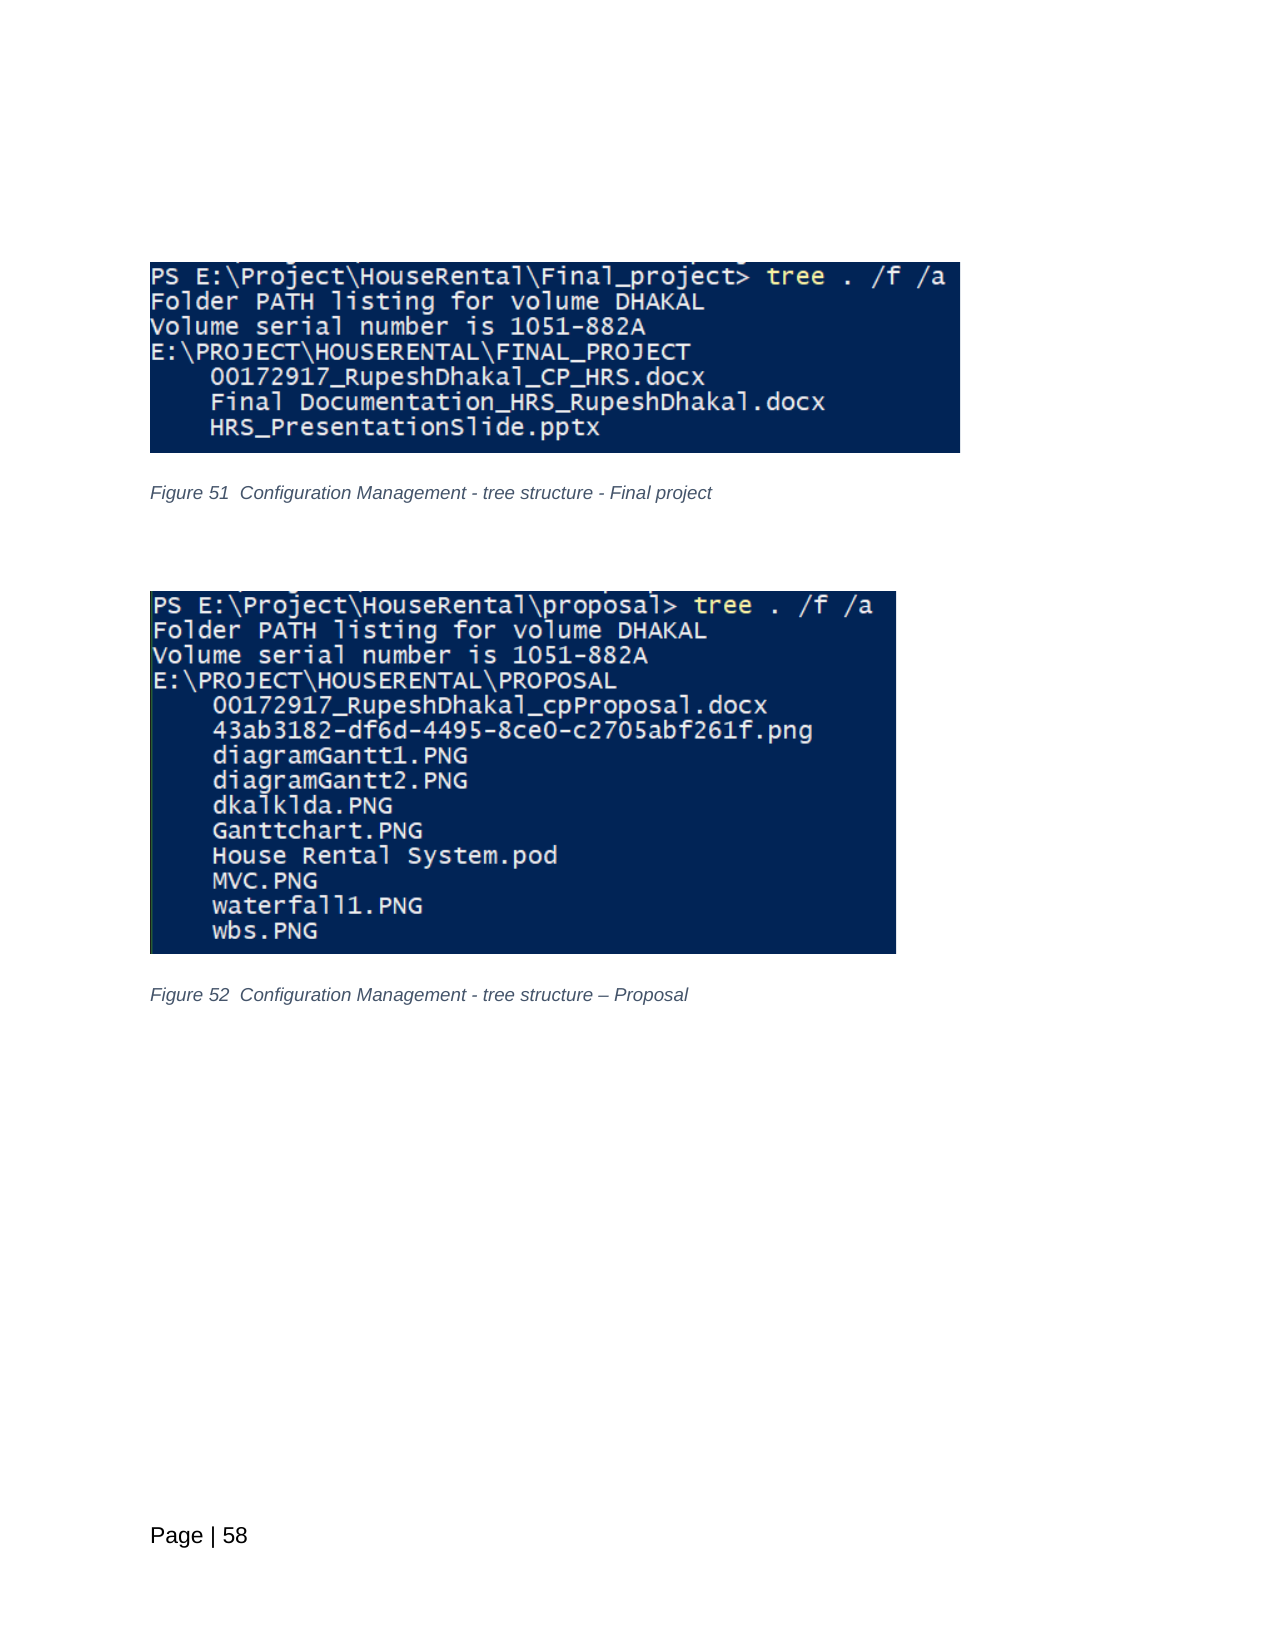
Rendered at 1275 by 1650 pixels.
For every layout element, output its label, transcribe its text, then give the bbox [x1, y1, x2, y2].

picture [150, 262, 961, 453]
picture [150, 591, 897, 954]
